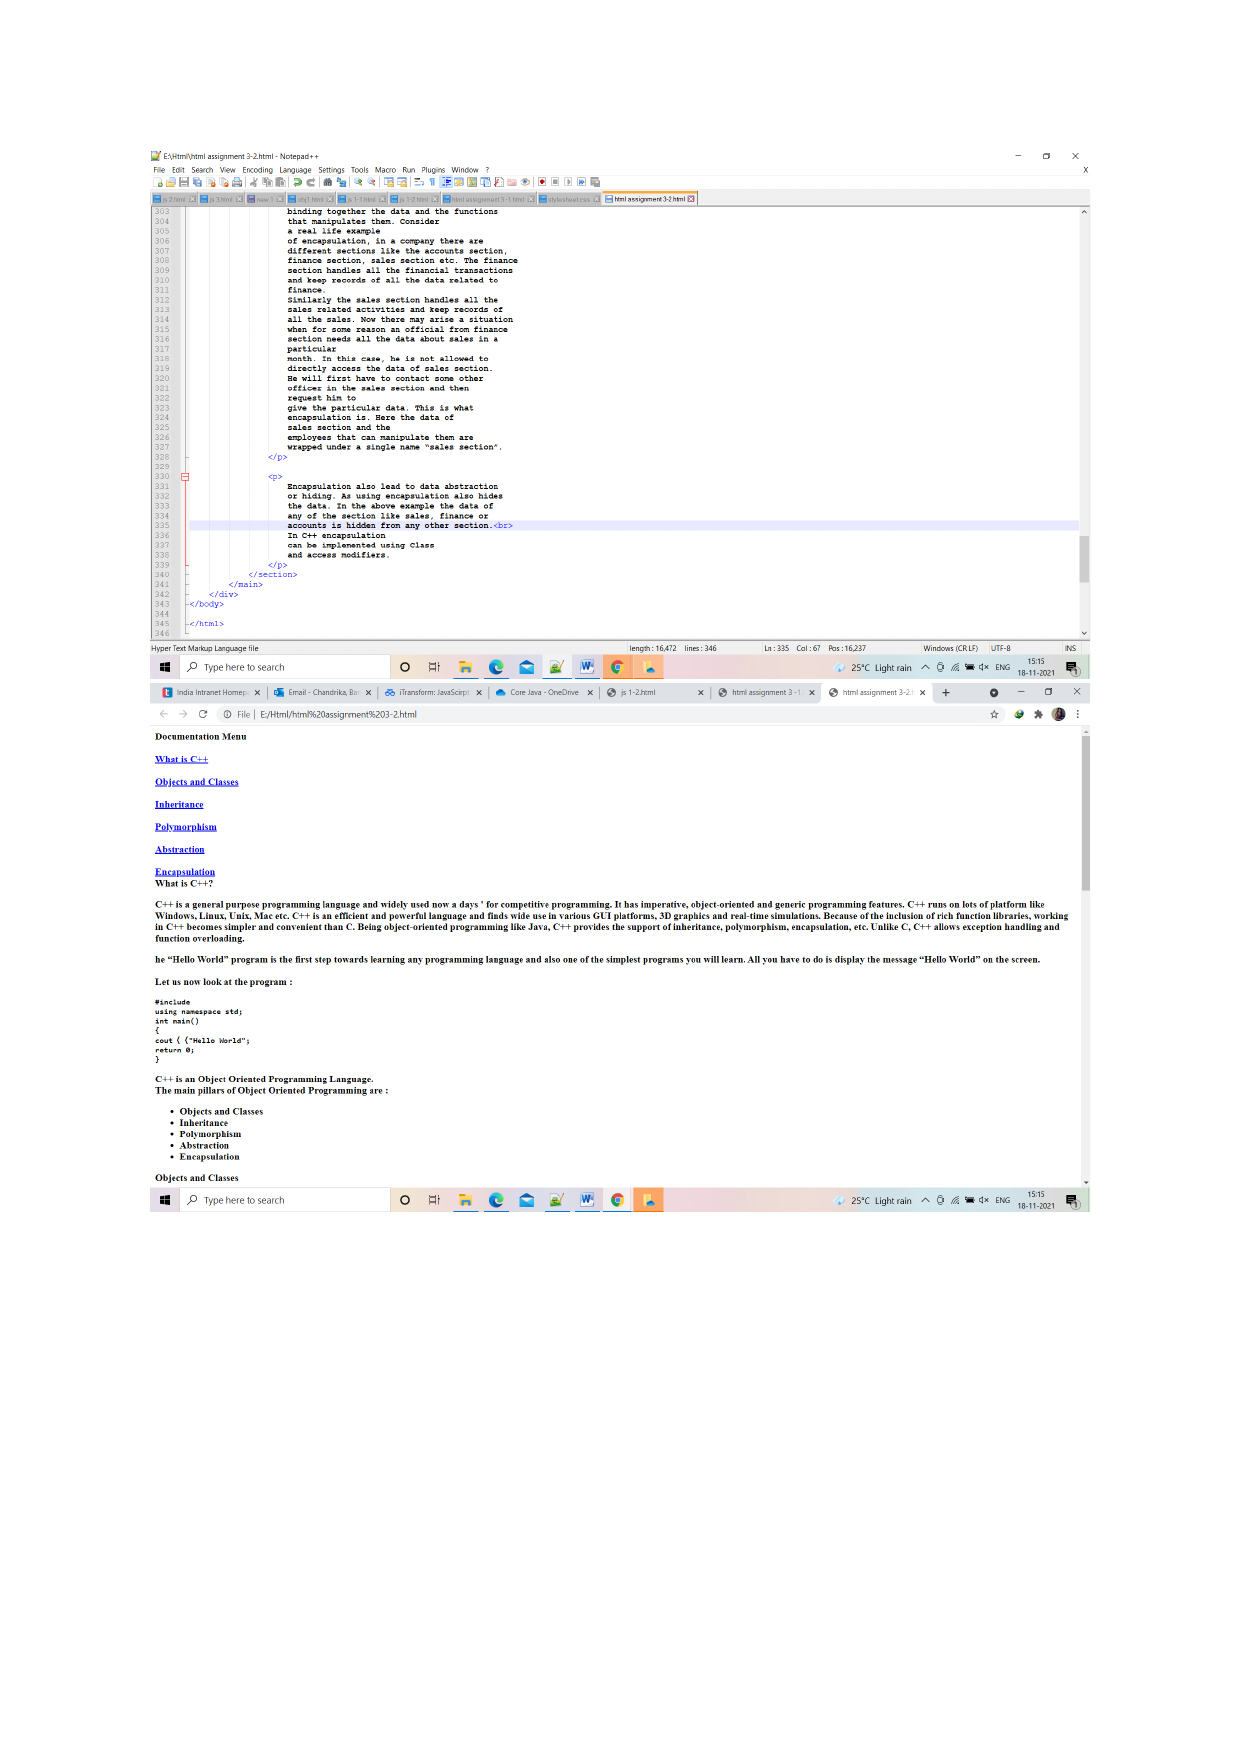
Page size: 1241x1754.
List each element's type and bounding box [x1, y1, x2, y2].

picture [150, 150, 1091, 679]
picture [150, 683, 1091, 1212]
